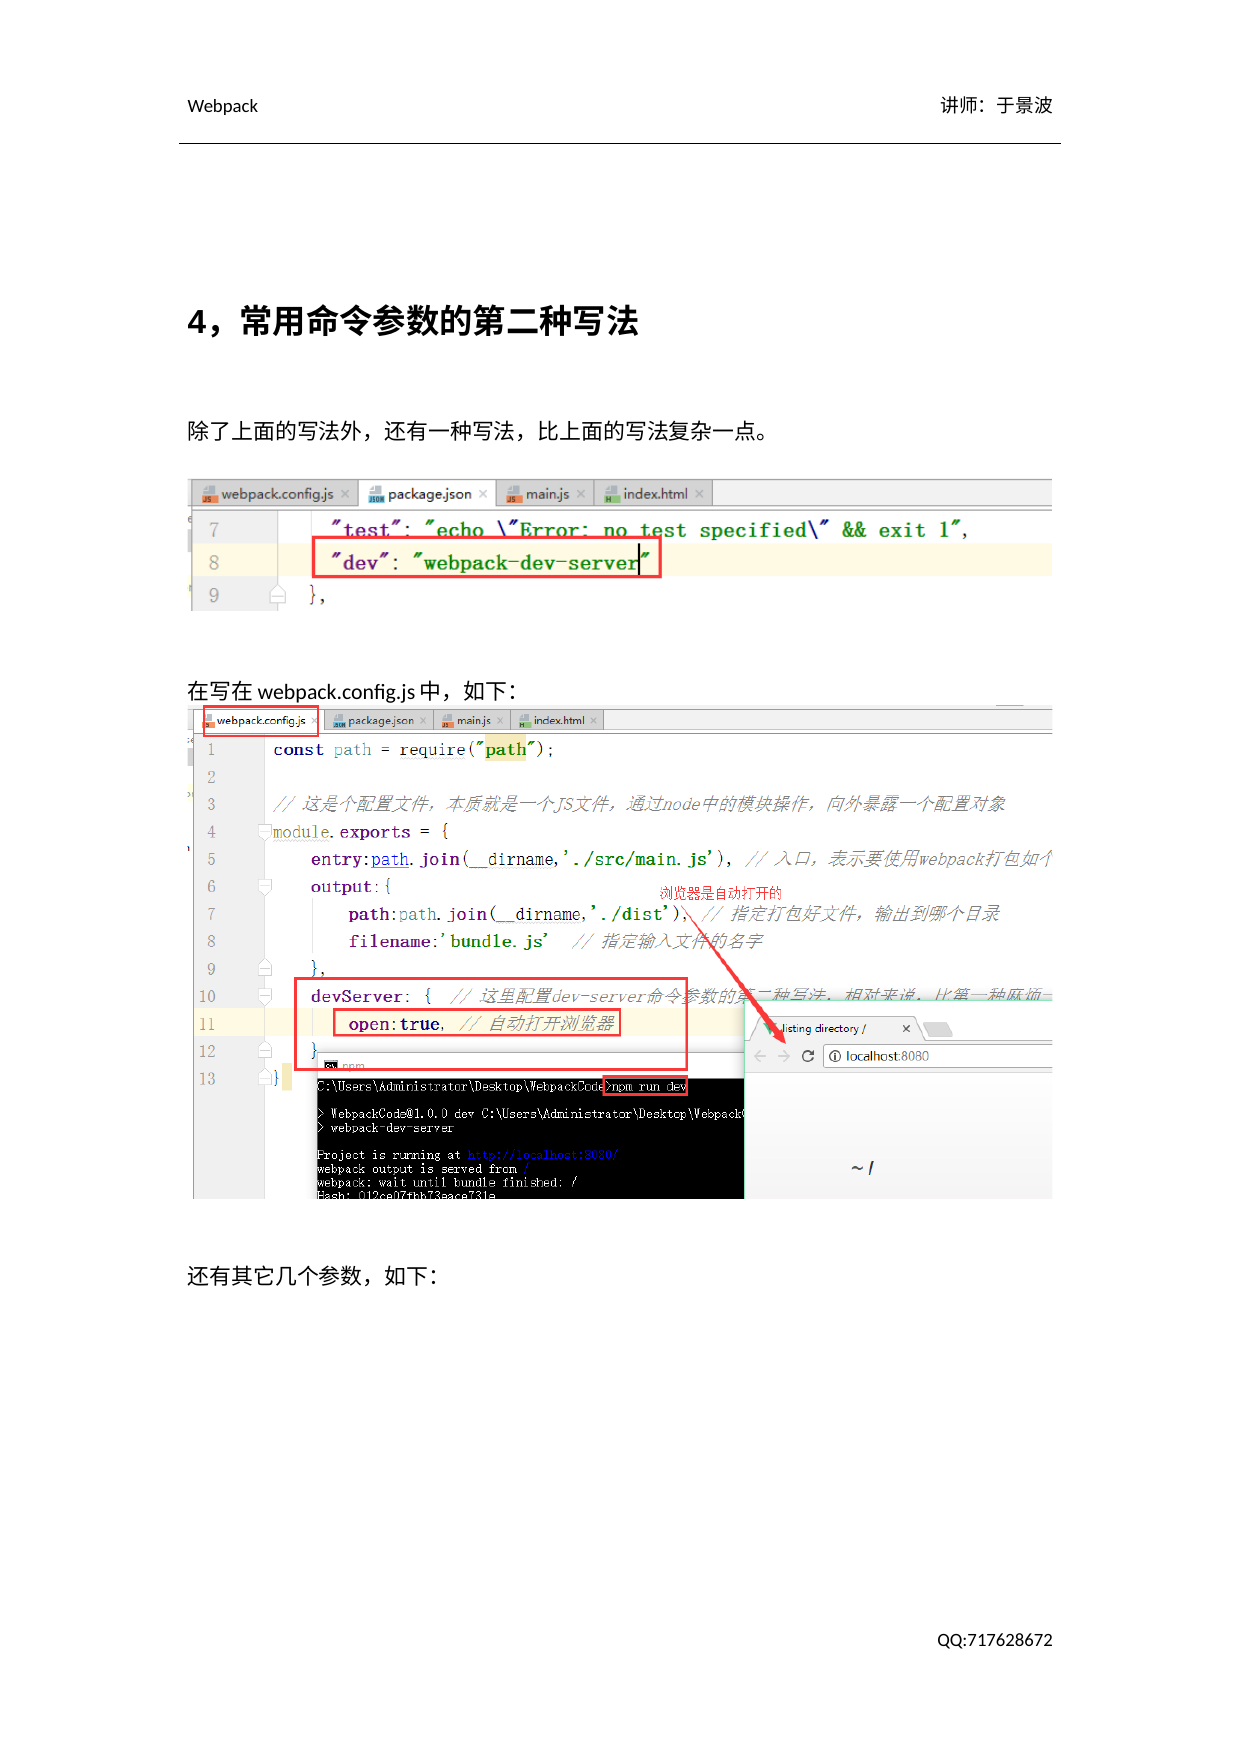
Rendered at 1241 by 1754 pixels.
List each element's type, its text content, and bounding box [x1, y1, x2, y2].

text 在写在webpack.config.js中，如下： [187, 673, 1053, 705]
picture [187, 478, 1052, 611]
text 除了上面的写法外，还有一种写法，比上面的写法复杂一点。 [187, 413, 1053, 446]
subtitle 常用命令参数的第二种写法 [187, 287, 1053, 352]
text 还有其它几个参数，如下： [187, 1258, 1053, 1291]
picture [187, 705, 1053, 1199]
